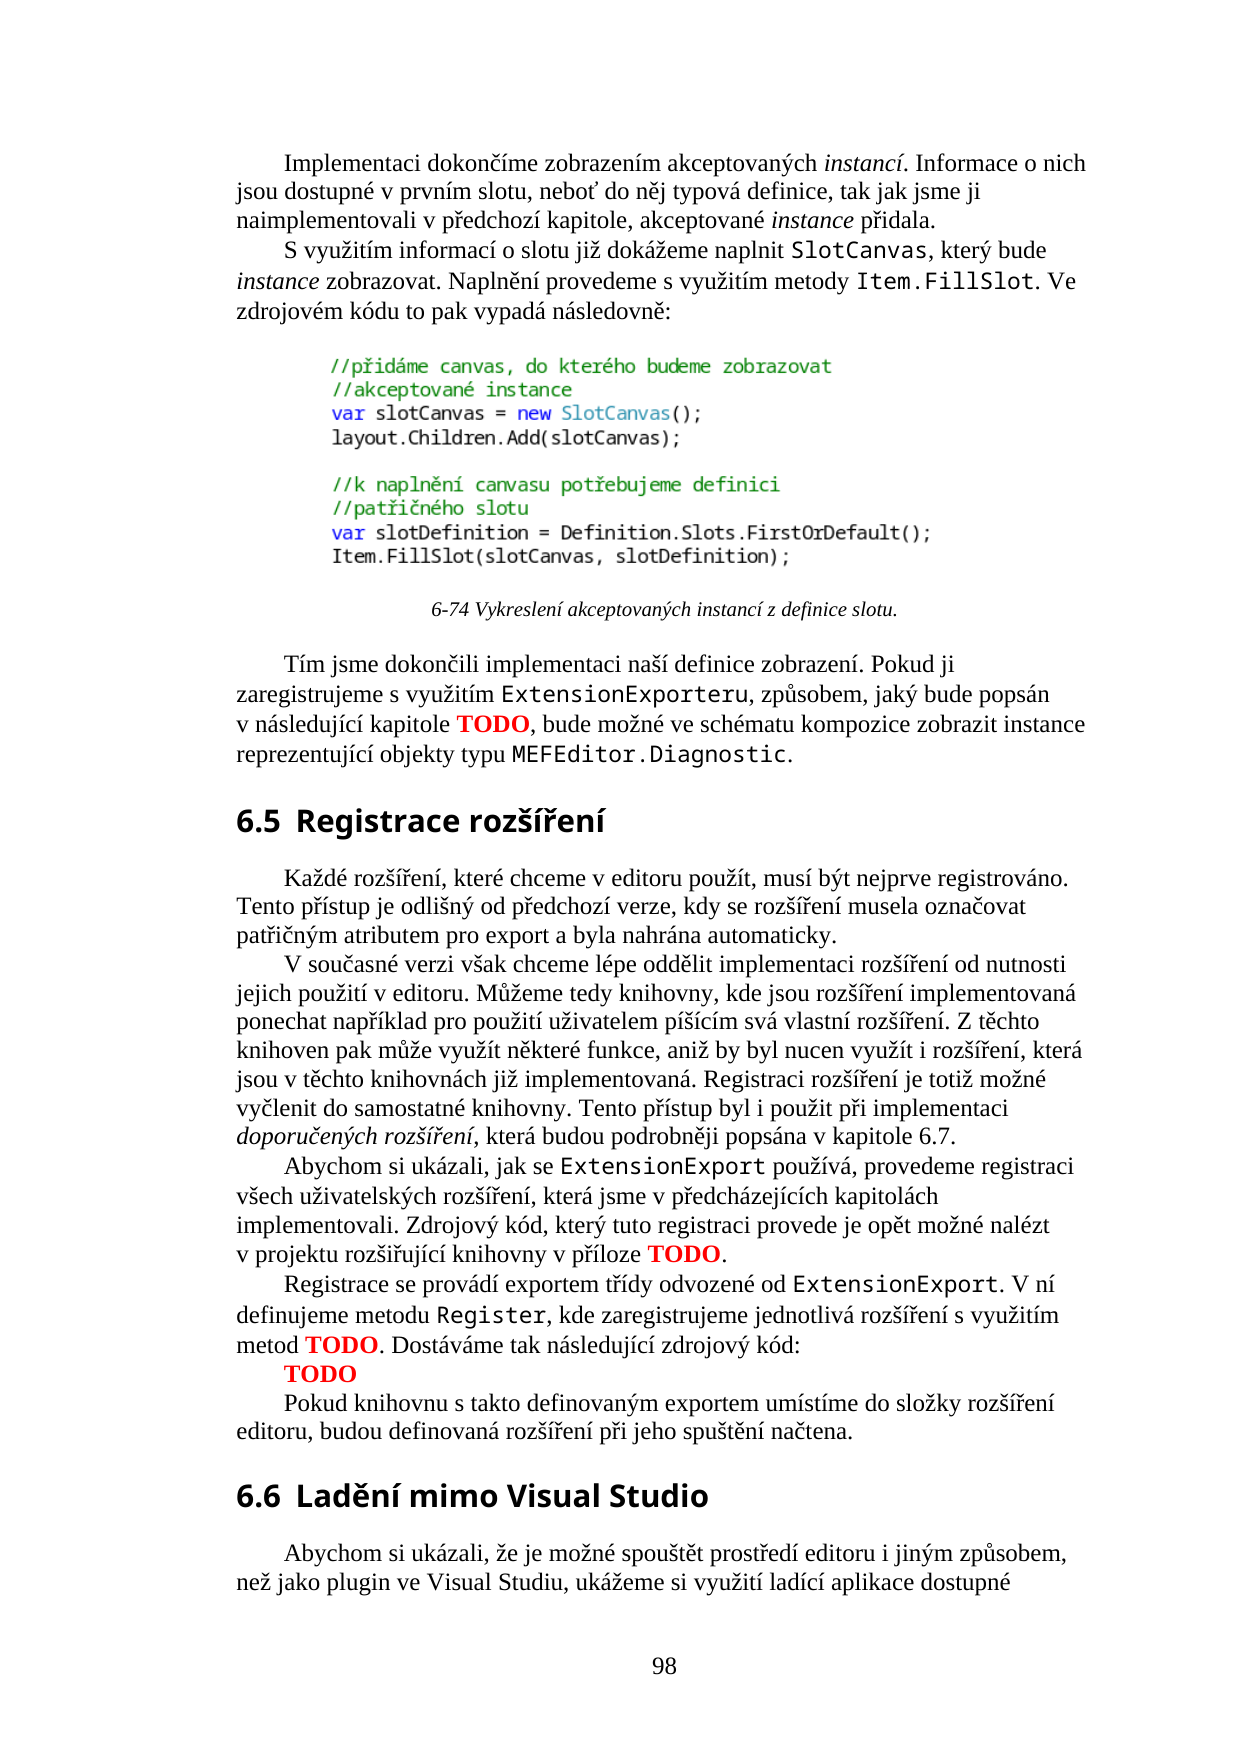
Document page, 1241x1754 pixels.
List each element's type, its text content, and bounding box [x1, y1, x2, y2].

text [236, 1538, 1092, 1596]
subtitle Registrace rozšíření [236, 799, 1092, 841]
text V současné verzi však chceme lépe oddělit implementaci rozšíření od nutnosti jejich použití v editoru. Můžeme tedy knihovny, kde jsou rozšíření implementovaná ponechat například pro použití uživatelem píšícím svá vlastní rozšíření. Z těchto knihoven pak může využít některé funkce, aniž by byl nucen využít i rozšíření, která jsou v těchto knihovnách již implementovaná. Registraci rozšíření je totiž možné vyčlenit do samostatné knihovny. Tento přístup byl i použit při implementaci doporučených rozšíření, která budou podrobněji popsána v kapitole 6.7. [236, 949, 1092, 1150]
text Implementaci dokončíme zobrazením akceptovaných instancí. Informace o nich jsou dostupné v prvním slotu, neboť do něj typová definice, tak jak jsme ji naimplementovali v předchozí kapitole, akceptované instance přidala. [236, 148, 1092, 234]
text Registrace se provádí exportem třídy odvozené od ExtensionExport. V ní definujeme metodu Register, kde zaregistrujeme jednotlivá rozšíření s využitím metod TODO. Dostáváme tak následující zdrojový kód: [236, 1268, 1092, 1359]
subtitle Ladění mimo Visual Studio [236, 1474, 1092, 1517]
text S využitím informací o slotu již dokážeme naplnit SlotCanvas, který bude instance zobrazovat. Naplnění provedeme s využitím metody Item.FillSlot. Ve zdrojovém kódu to pak vypadá následovně: [236, 234, 1092, 325]
text Každé rozšíření, které chceme v editoru použít, musí být nejprve registrováno. Tento přístup je odlišný od předchozí verze, kdy se rozšíření musela označovat patřičným atributem pro export a byla nahrána automaticky. [236, 863, 1092, 949]
text Tím jsme dokončili implementaci naší definice zobrazení. Pokud ji zaregistrujeme s využitím ExtensionExporteru, způsobem, jaký bude popsán v následující kapitole TODO, bude možné ve schématu kompozice zobrazit instance reprezentující objekty typu MEFEditor.Diagnostic. [236, 649, 1092, 769]
text Abychom si ukázali, jak se ExtensionExport používá, provedeme registraci všech uživatelských rozšíření, která jsme v předcházejících kapitolách implementovali. Zdrojový kód, který tuto registraci provede je opět možné nalézt v projektu rozšiřující knihovny v příloze TODO. [236, 1150, 1092, 1268]
text TODO [236, 1359, 1092, 1388]
text Pokud knihovnu s takto definovaným exportem umístíme do složky rozšíření editoru, budou definovaná rozšíření při jeho spuštění načtena. [236, 1388, 1092, 1445]
